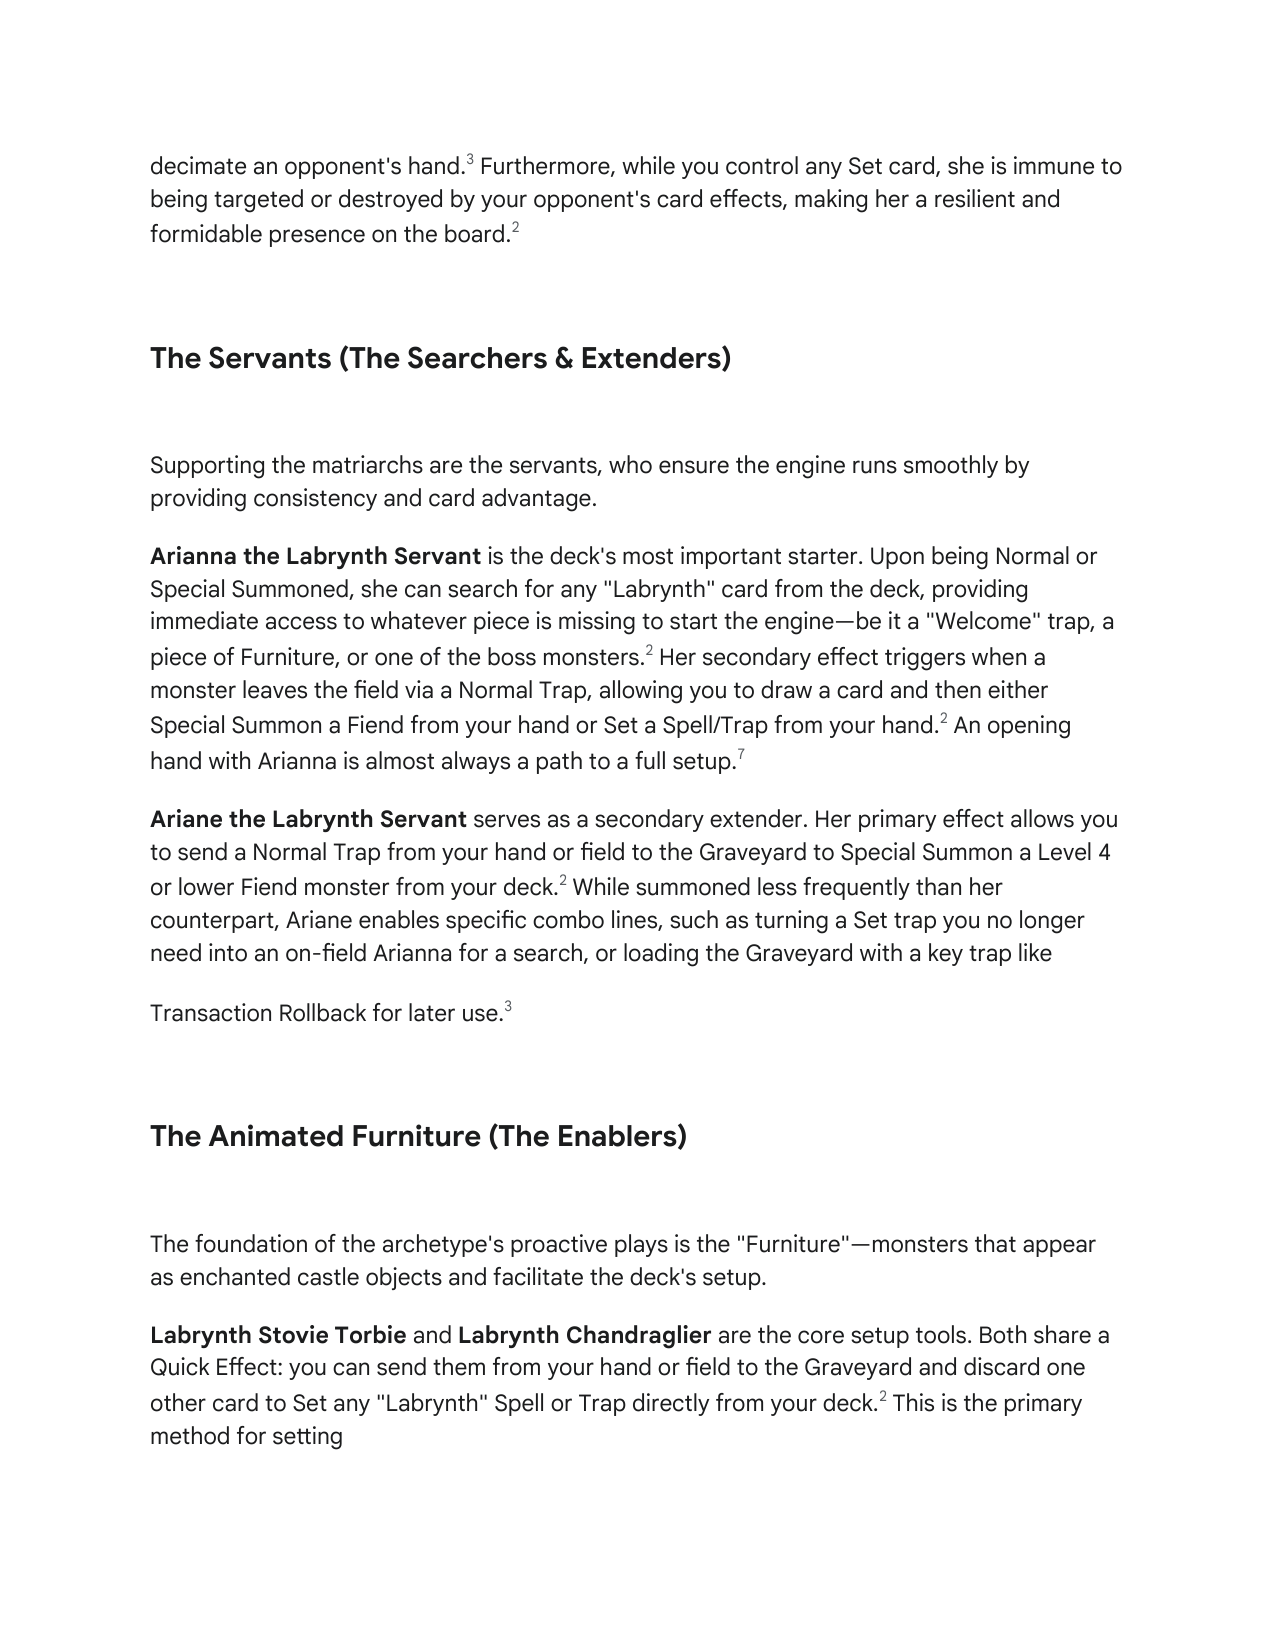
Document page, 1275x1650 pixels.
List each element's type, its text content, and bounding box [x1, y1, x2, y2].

subtitle The Servants (The Searchers & Extenders) [150, 340, 1125, 376]
text Arianna the Labrynth Servant is the deck's most important starter. Upon being Normal or Special Summoned, she can search for any "Labrynth" card from the deck, providing immediate access to whatever piece is missing to start the engine—be it a "Welcome" trap, a piece of Furniture, or one of the boss monsters.2 Her secondary effect triggers when a monster leaves the field via a Normal Trap, allowing you to draw a card and then either Special Summon a Fiend from your hand or Set a Spell/Trap from your hand.2 An opening hand with Arianna is almost always a path to a full setup.7 [150, 542, 1125, 776]
text Supporting the matriarchs are the servants, who ensure the engine runs smoothly by providing consistency and card advantage. [150, 452, 1125, 513]
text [150, 150, 1125, 250]
text Transaction Rollback for later use.3 [150, 997, 1125, 1028]
text Labrynth Stovie Torbie and Labrynth Chandraglier are the core setup tools. Both share a Quick Effect: you can send them from your hand or field to the Graveyard and discard one other card to Set any "Labrynth" Spell or Trap directly from your deck.2 This is the primary method for setting [150, 1321, 1125, 1451]
text Ariane the Labrynth Servant serves as a secondary extender. Her primary effect allows you to send a Normal Trap from your hand or field to the Graveyard to Special Summon a Level 4 or lower Fiend monster from your deck.2 While summoned less frequently than her counterpart, Ariane enables specific combo lines, such as turning a Set trap you no longer need into an on-field Arianna for a search, or loading the Graveyard with a key trap like [150, 806, 1125, 968]
text The foundation of the archetype's proactive plays is the "Furniture"—monsters that appear as enchanted castle objects and facilitate the deck's setup. [150, 1231, 1125, 1292]
subtitle The Animated Furniture (The Enablers) [150, 1119, 1125, 1155]
